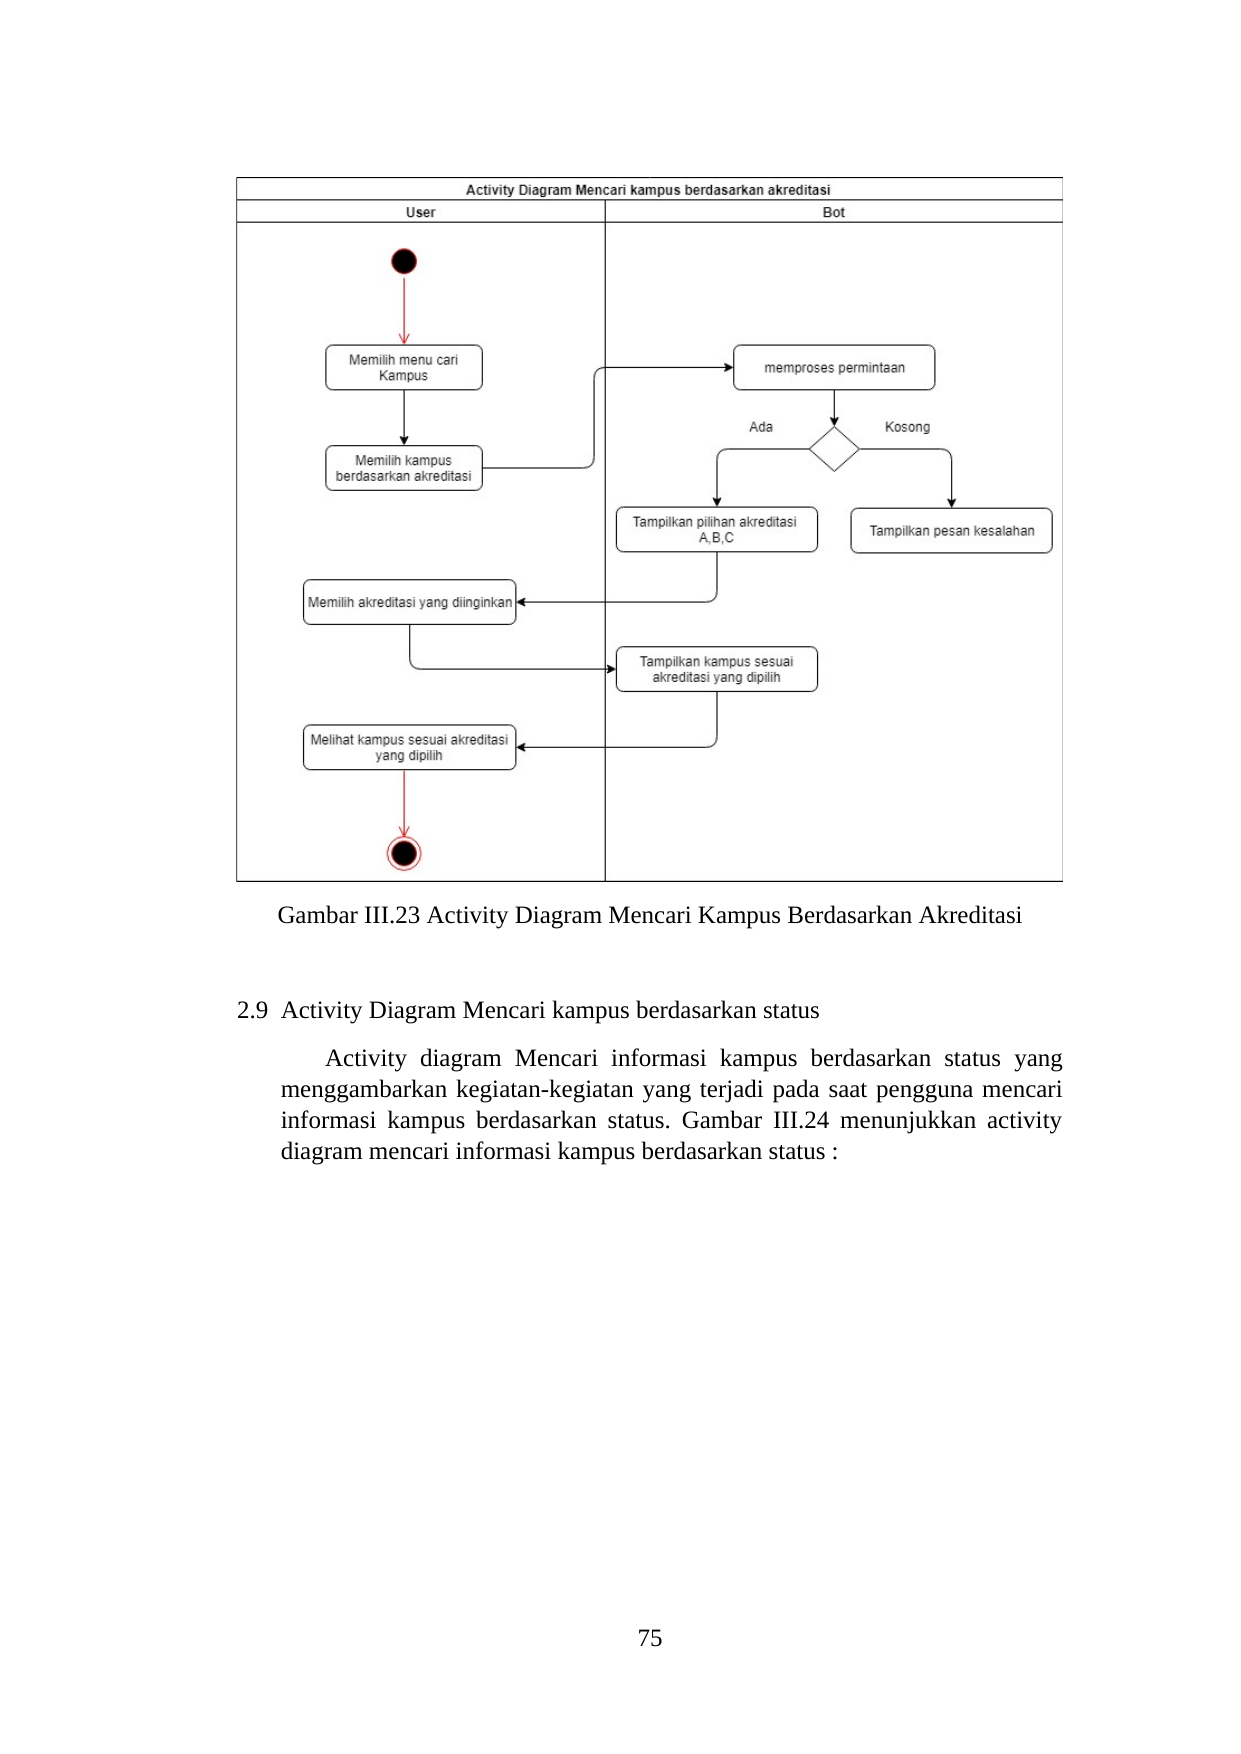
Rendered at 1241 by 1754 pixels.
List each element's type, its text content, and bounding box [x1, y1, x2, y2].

text Gambar III.23 Activity Diagram Mencari Kampus Berdasarkan Akreditasi [237, 900, 1063, 929]
text Activity diagram Mencari informasi kampus berdasarkan status yang menggambarkan kegiatan-kegiatan yang terjadi pada saat pengguna mencari informasi kampus berdasarkan status. Gambar III.24 menunjukkan activity diagram mencari informasi kampus berdasarkan status : [281, 1043, 1063, 1165]
picture [236, 177, 1063, 882]
list Activity Diagram Mencari kampus berdasarkan status [237, 996, 1063, 1024]
